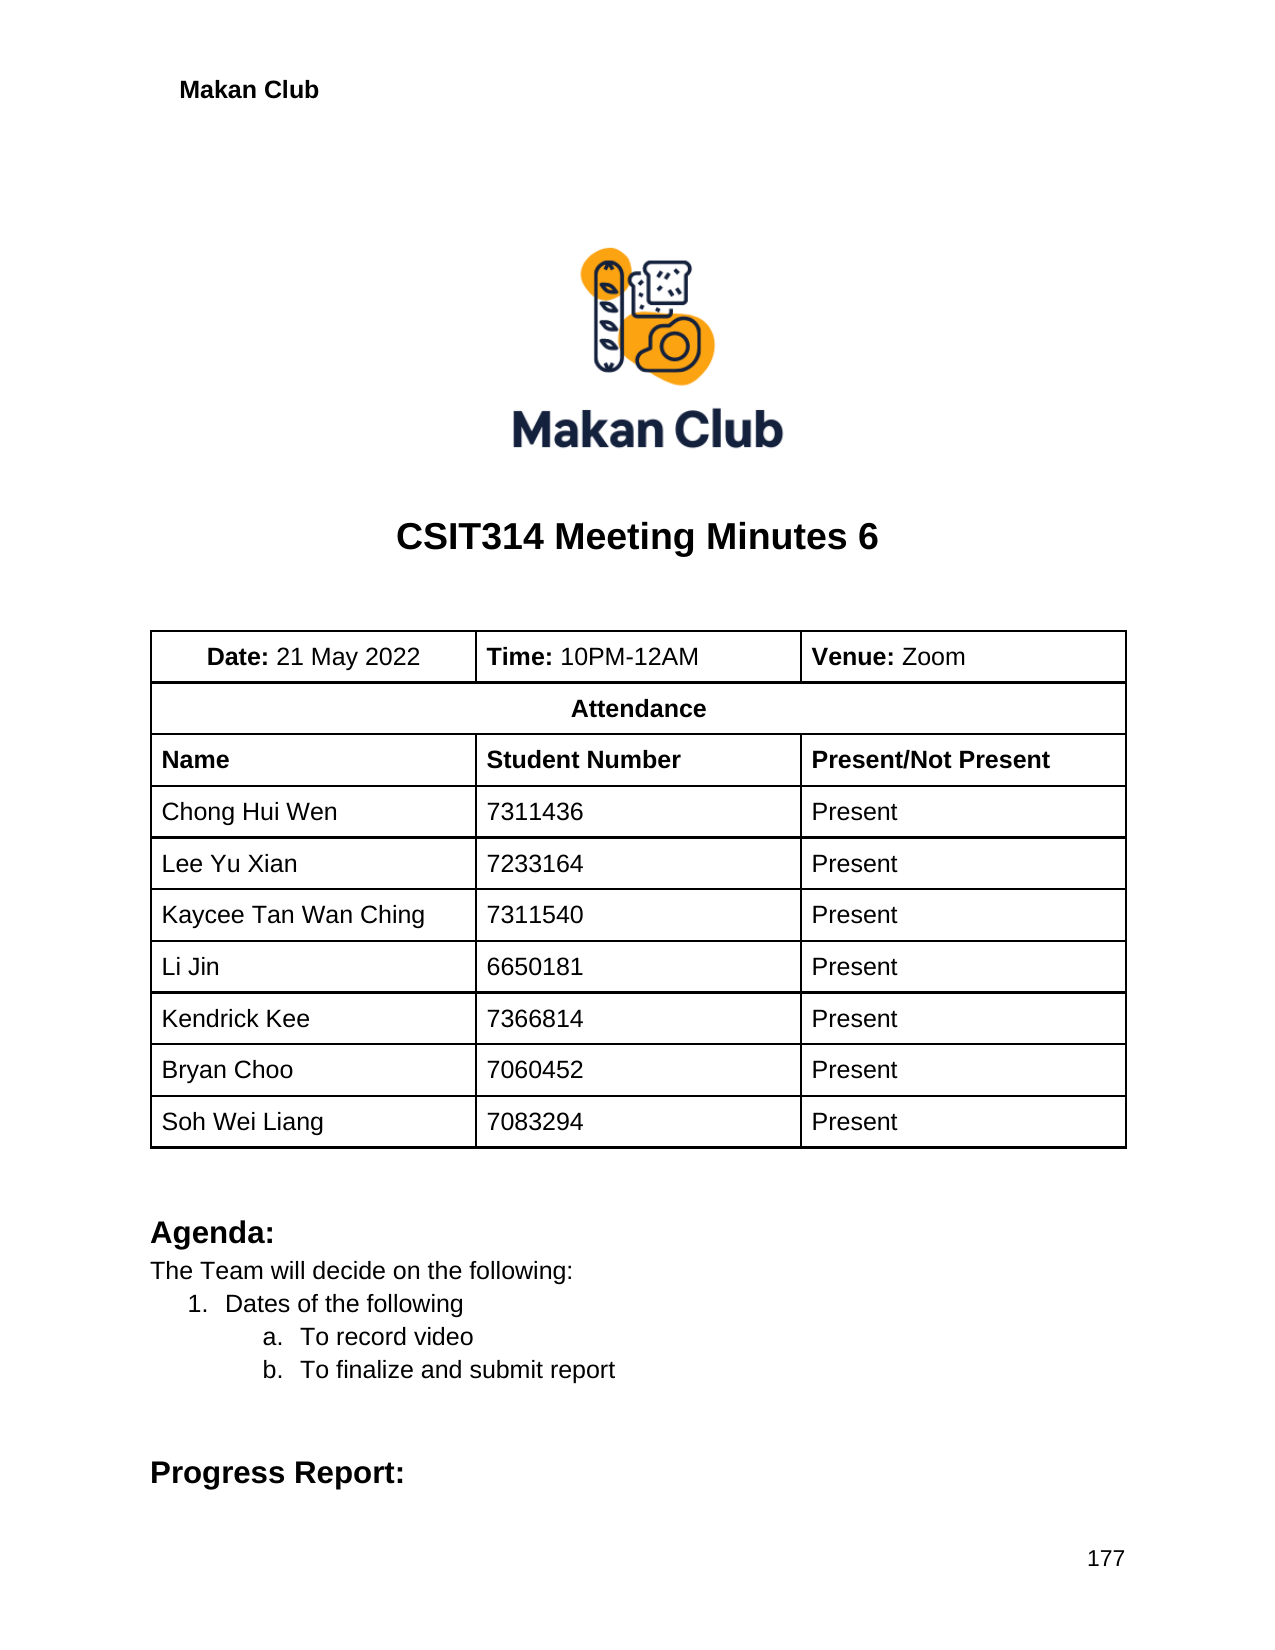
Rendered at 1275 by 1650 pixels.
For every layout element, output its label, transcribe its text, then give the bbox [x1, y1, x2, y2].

table_cell Name [152, 735, 475, 785]
table_cell 7311540 [477, 890, 800, 940]
table_cell Li Jin [152, 942, 475, 991]
table_header Venue: Zoom [802, 632, 1125, 681]
table_header Date: 21 May 2022 [152, 632, 475, 681]
list To finalize and submit report [262, 1355, 1125, 1383]
table_cell Present [802, 942, 1125, 991]
table_cell Student Number [477, 735, 800, 785]
picture [447, 150, 829, 511]
table_cell 7366814 [477, 994, 800, 1043]
table_cell Present [802, 890, 1125, 940]
table_cell Present [802, 787, 1125, 836]
table_cell Soh Wei Liang [152, 1097, 475, 1146]
table_cell Present/Not Present [802, 735, 1125, 785]
table_cell Lee Yu Xian [152, 839, 475, 888]
table_cell Present [802, 1097, 1125, 1146]
table_cell Attendance [152, 684, 1125, 733]
table_cell Kendrick Kee [152, 994, 475, 1043]
text The Team will decide on the following: [150, 1256, 1125, 1284]
text CSIT314 Meeting Minutes 6 [150, 514, 1125, 557]
table_cell Kaycee Tan Wan Ching [152, 890, 475, 940]
table_cell Present [802, 839, 1125, 888]
table_header Time: 10PM-12AM [477, 632, 800, 681]
text Progress Report: [150, 1454, 1125, 1490]
table_cell 7233164 [477, 839, 800, 888]
table_cell 7060452 [477, 1045, 800, 1095]
table_cell 7083294 [477, 1097, 800, 1146]
table_cell Present [802, 1045, 1125, 1095]
table_cell Bryan Choo [152, 1045, 475, 1095]
text Agenda: [150, 1214, 1125, 1250]
list To record video [262, 1322, 1125, 1351]
table_cell Chong Hui Wen [152, 787, 475, 836]
table_cell Present [802, 994, 1125, 1043]
list Dates of the following [187, 1289, 1125, 1317]
table_cell 7311436 [477, 787, 800, 836]
table_cell 6650181 [477, 942, 800, 991]
